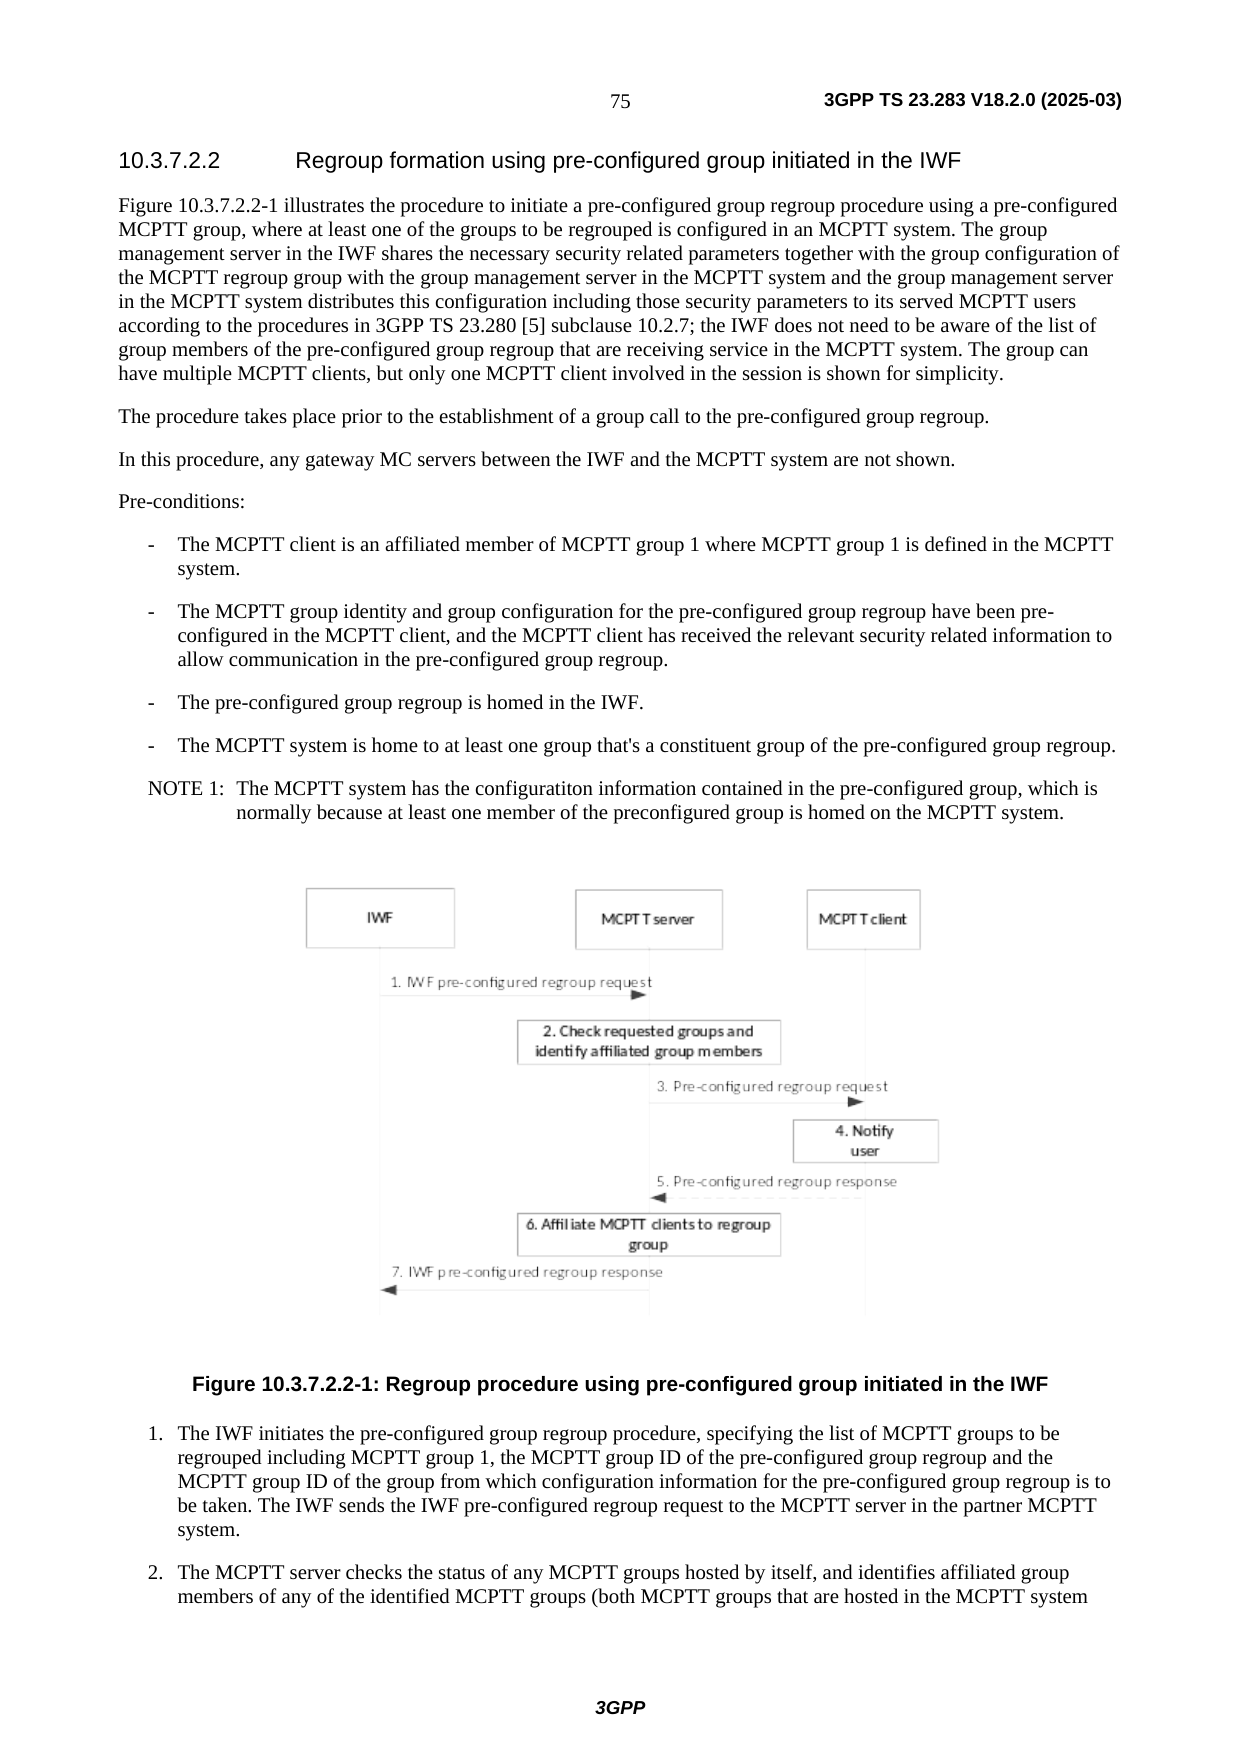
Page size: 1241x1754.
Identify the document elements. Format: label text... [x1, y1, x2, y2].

text - The MCPTT system is home to at least one group that's a constituent group of the pre-configured group regroup. [148, 733, 1122, 757]
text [148, 1560, 1122, 1608]
text NOTE 1: The MCPTT system has the configuratiton information contained in the pre-configured group, which is normally because at least one member of the preconfigured group is homed on the MCPTT system. [148, 776, 1122, 824]
text 1. The IWF initiates the pre-configured group regroup procedure, specifying the list of MCPTT groups to be regrouped including MCPTT group 1, the MCPTT group ID of the pre-configured group regroup and the MCPTT group ID of the group from which configuration information for the pre-configured group regroup is to be taken. The IWF sends the IWF pre-configured regroup request to the MCPTT server in the partner MCPTT system. [148, 1421, 1122, 1541]
text In this procedure, any gateway MC servers between the IWF and the MCPTT system are not shown. [118, 447, 1122, 471]
text - The MCPTT client is an affiliated member of MCPTT group 1 where MCPTT group 1 is defined in the MCPTT system. [148, 532, 1122, 580]
text Figure 10.3.7.2.2-1: Regroup procedure using pre-configured group initiated in the IWF [118, 1372, 1122, 1396]
text Figure 10.3.7.2.2-1 illustrates the procedure to initiate a pre-configured group regroup procedure using a pre-configured MCPTT group, where at least one of the groups to be regrouped is configured in an MCPTT system. The group management server in the IWF shares the necessary security related parameters together with the group configuration of the MCPTT regroup group with the group management server in the MCPTT system and the group management server in the MCPTT system distributes this configuration including those security parameters to its served MCPTT users according to the procedures in 3GPP TS 23.280 [5] subclause 10.2.7; the IWF does not need to be aware of the list of group members of the pre-configured group regroup that are receiving service in the MCPTT system. The group can have multiple MCPTT clients, but only one MCPTT client involved in the session is shown for simplicity. [118, 193, 1122, 385]
text Pre-conditions: [118, 489, 1122, 513]
text The procedure takes place prior to the establishment of a group call to the pre-configured group regroup. [118, 404, 1122, 428]
text - The pre-configured group regroup is homed in the IWF. [148, 690, 1122, 714]
subtitle 10.3.7.2.2 Regroup formation using pre-configured group initiated in the IWF [118, 147, 1122, 174]
text - The MCPTT group identity and group configuration for the pre-configured group regroup have been pre-configured in the MCPTT client, and the MCPTT client has received the relevant security related information to allow communication in the pre-configured group regroup. [148, 599, 1122, 671]
